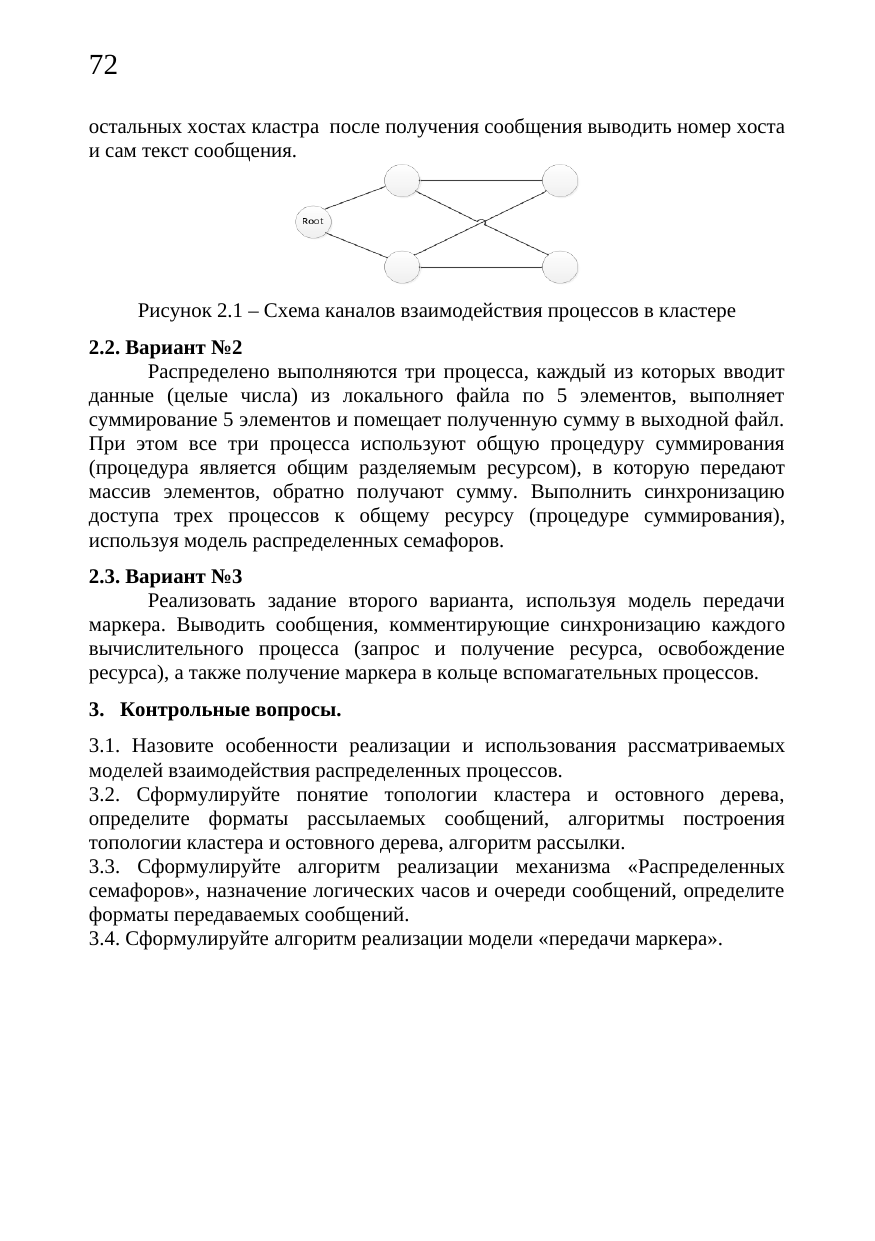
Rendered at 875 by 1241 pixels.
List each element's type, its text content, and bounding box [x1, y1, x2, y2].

list 3.1. Назовите особенности реализации и использования рассматриваемых моделей взаимодействия распределенных процессов. [89, 733, 785, 782]
text Реализовать задание второго варианта, используя модель передачи маркера. Выводить сообщения, комментирующие синхронизацию каждого вычислительного процесса (запрос и получение ресурса, освобождение ресурса), а также получение маркера в кольце вспомагательных процессов. [89, 588, 785, 684]
text Распределено выполняются три процесса, каждый из которых вводит данные (целые числа) из локального файла по 5 элементов, выполняет суммирование 5 элементов и помещает полученную сумму в выходной файл. При этом все три процесса используют общую процедуру суммирования (процедура является общим разделяемым ресурсом), в которую передают массив элементов, обратно получают сумму. Выполнить синхронизацию доступа трех процессов к общему ресурсу (процедуре суммирования), используя модель распределенных семафоров. [89, 359, 785, 552]
text Рисунок 2.1 – Схема каналов взаимодействия процессов в кластере [89, 298, 785, 322]
text 2.2. Вариант №2 [89, 335, 785, 359]
list 3.4. Сформулируйте алгоритм реализации модели «передачи маркера». [89, 926, 785, 950]
list 3.2. Сформулируйте понятие топологии кластера и остовного дерева, определите форматы рассылаемых сообщений, алгоритмы построения топологии кластера и остовного дерева, алгоритм рассылки. [89, 782, 785, 854]
subtitle 2.3. Вариант №3 [89, 564, 785, 588]
list 3.3. Сформулируйте алгоритм реализации механизма «Распределенных семафоров», назначение логических часов и очереди сообщений, определите форматы передаваемых сообщений. [89, 854, 785, 926]
subtitle 3. Контрольные вопросы. [89, 697, 785, 721]
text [89, 114, 785, 162]
